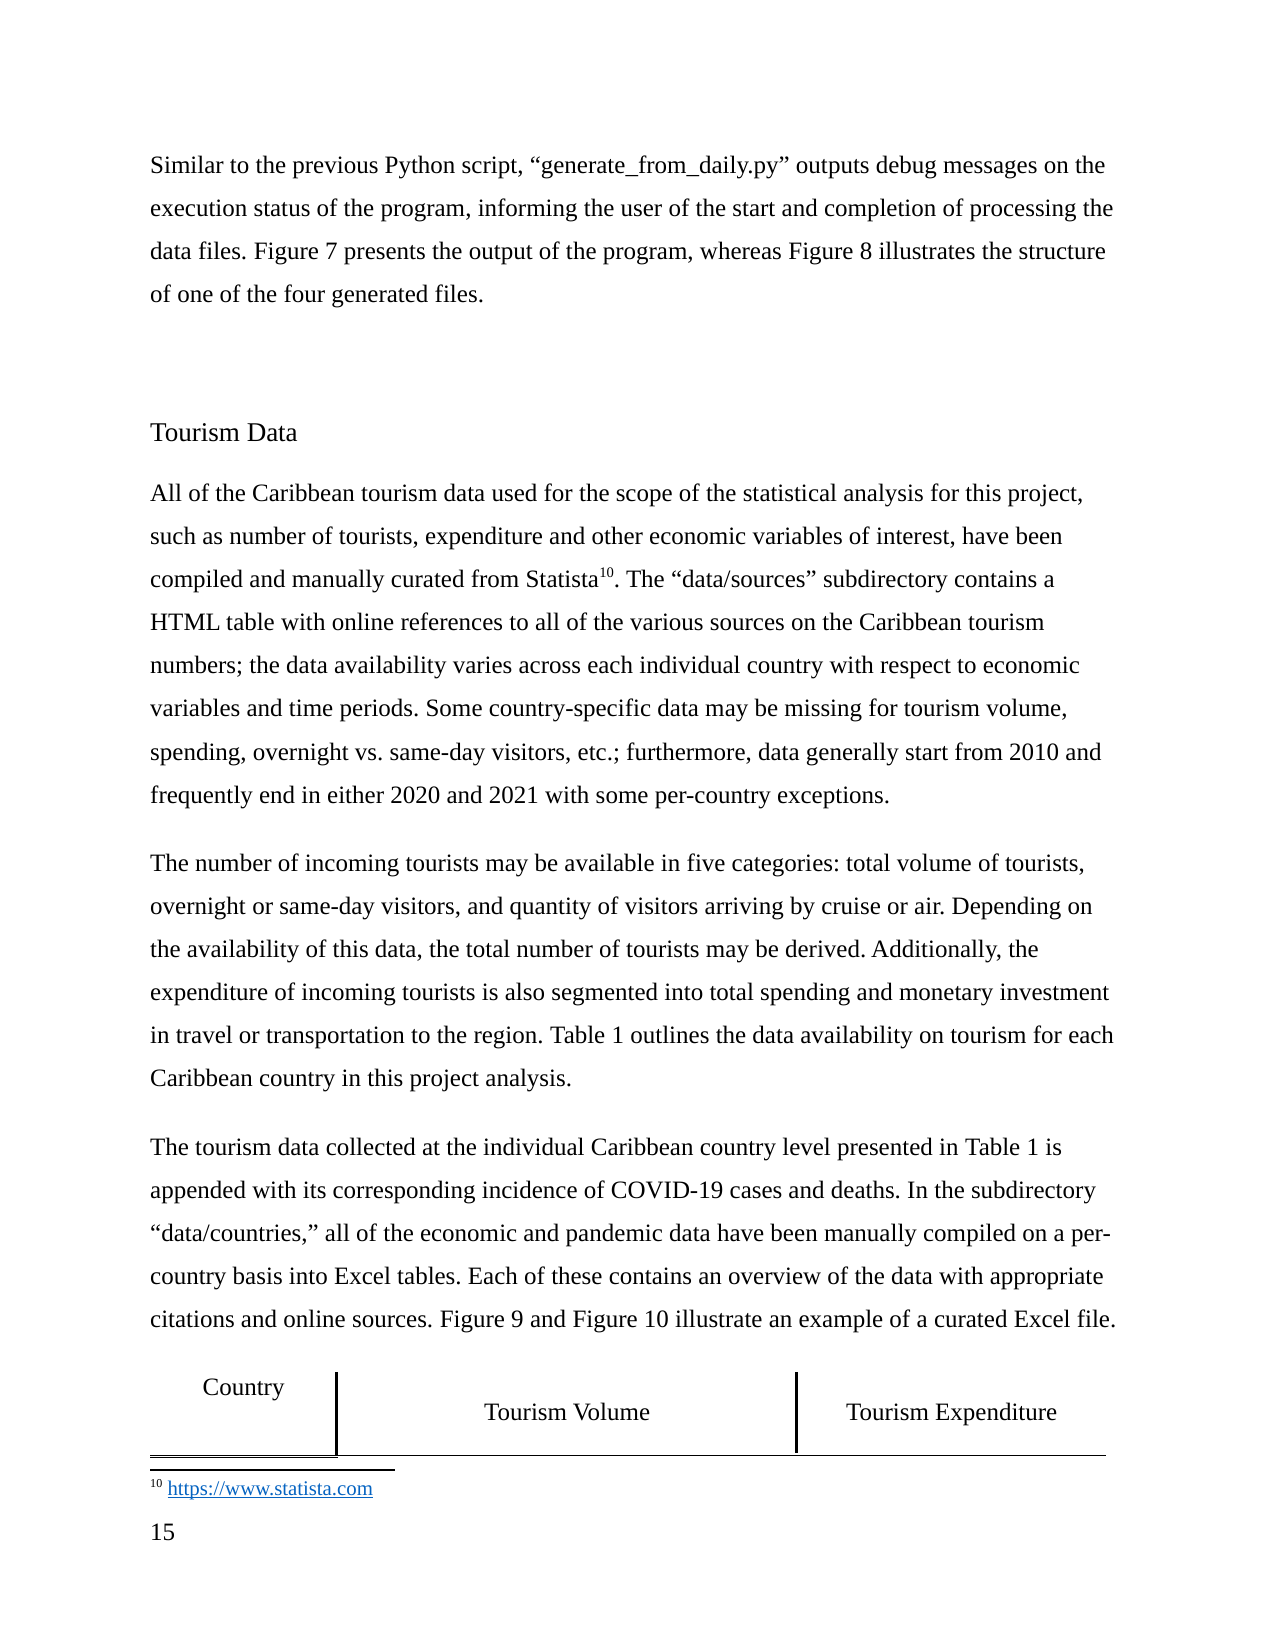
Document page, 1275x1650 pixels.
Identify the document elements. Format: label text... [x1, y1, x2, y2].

text Similar to the previous Python script, “generate_from_daily.py” outputs debug messages on the execution status of the program, informing the user of the start and completion of processing the data files. Figure 6 presents the output of the program, whereas Figure 7 illustrates the structure of one of the four generated files. [150, 150, 1125, 308]
table_header Tourism Expenditure [797, 1372, 1106, 1455]
table_header Tourism Volume [338, 1372, 797, 1455]
subtitle Tourism Data [150, 416, 1125, 447]
text The tourism data collected at the individual Caribbean country level presented in Table 1 is appended with its corresponding incidence of COVID-19 cases and deaths. In the subdirectory “data/countries,” all of the economic and pandemic data have been manually compiled on a per-country basis into Excel tables. Each of these contains an overview of the data with appropriate citations and online sources. Figure 8 and Figure 9 illustrate an example of a curated Excel file. [150, 1132, 1125, 1333]
text All of the Caribbean tourism data used for the scope of the statistical analysis for this project, such as number of tourists, expenditure and other economic variables of interest, have been compiled and manually curated from Statista. The “data/sources” subdirectory contains a HTML table with online references to all of the various sources on the Caribbean tourism numbers; the data availability varies across each individual country with respect to economic variables and time periods. Some country-specific data may be missing for tourism volume, spending, overnight vs. same-day visitors, etc.; furthermore, data generally start from 2010 and frequently end in either 2020 and 2021 with some per-country exceptions. [150, 478, 1125, 808]
table_header Country [150, 1372, 335, 1455]
text The number of incoming tourists may be available in five categories: total volume of tourists, overnight or same-day visitors, and quantity of visitors arriving by cruise or air. Depending on the availability of this data, the total number of tourists may be derived. Additionally, the expenditure of incoming tourists is also segmented into total spending and monetary investment in travel or transportation to the region. Table 1 outlines the data availability on tourism for each Caribbean country in this project analysis. [150, 848, 1125, 1092]
